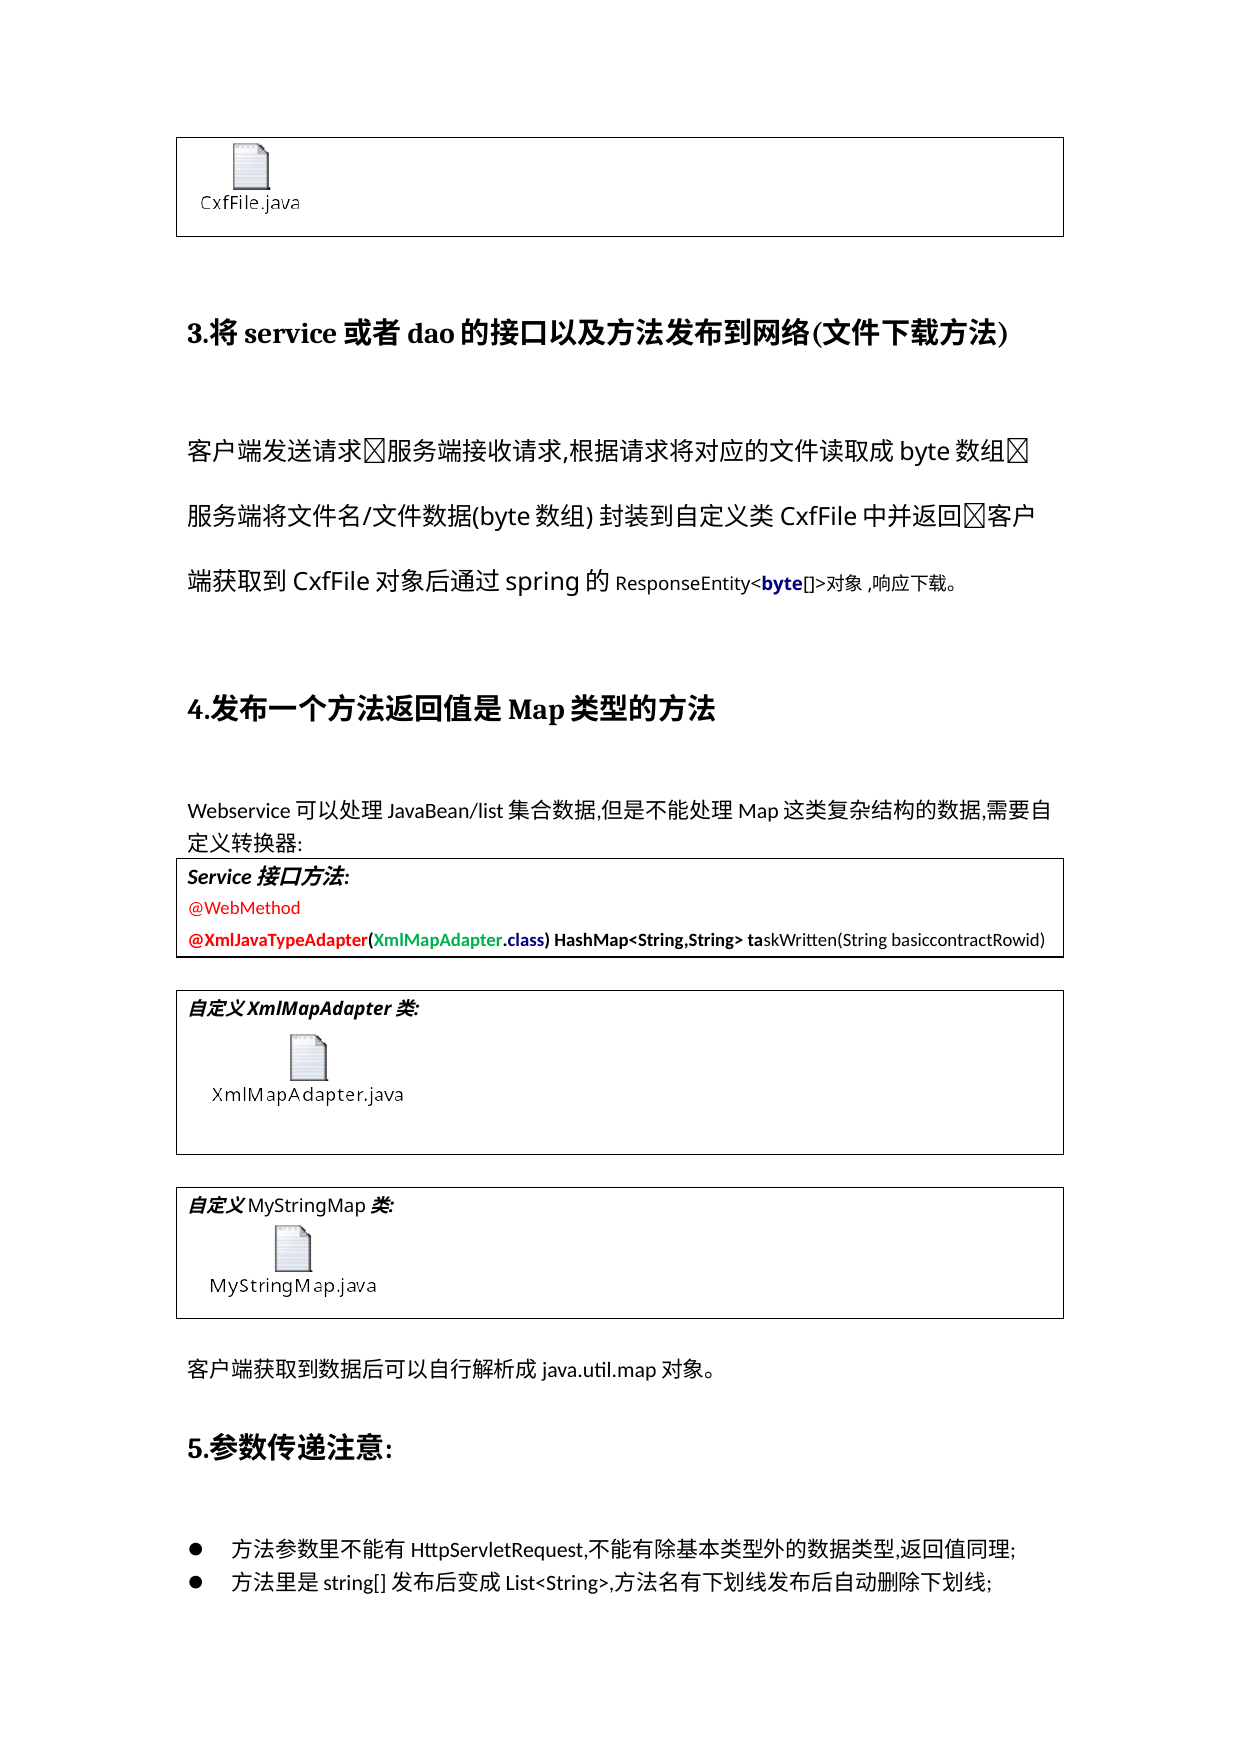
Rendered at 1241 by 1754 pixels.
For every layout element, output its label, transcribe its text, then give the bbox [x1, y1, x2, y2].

table_header 自定义XmlMapAdapter类: [177, 991, 1063, 1153]
subtitle 5.参数传递注意: [187, 1413, 1053, 1478]
text 客户端获取到数据后可以自行解析成java.util.map对象。 [187, 1352, 1053, 1384]
list 方法参数里不能有HttpServletRequest,不能有除基本类型外的数据类型,返回值同理; [187, 1532, 1053, 1564]
list 方法里是string[] 发布后变成List<String>,方法名有下划线发布后自动删除下划线; [187, 1564, 1053, 1597]
subtitle 4.发布一个方法返回值是Map类型的方法 [187, 674, 1053, 739]
text Webservice可以处理JavaBean/list集合数据,但是不能处理Map这类复杂结构的数据,需要自定义转换器: [187, 793, 1053, 858]
table_header Service接口方法: @WebMethod @XmlJavaTypeAdapter(XmlMapAdapter.class) HashMap<String,String> taskWritten(String basiccontractRowid) [177, 859, 1063, 956]
subtitle 3.将service或者dao的接口以及方法发布到网络(文件下载方法) [187, 298, 1053, 363]
table_header 自定义MyStringMap类: [177, 1188, 1063, 1318]
table_header 自定义实体: [177, 138, 1063, 236]
text 客户端发送请求服务端接收请求,根据请求将对应的文件读取成byte数组服务端将文件名/文件数据(byte数组) 封装到自定义类CxfFile中并返回客户端获取到CxfFile对象后通过spring的ResponseEntity<byte[]>对象 ,响应下载。 [187, 417, 1053, 612]
